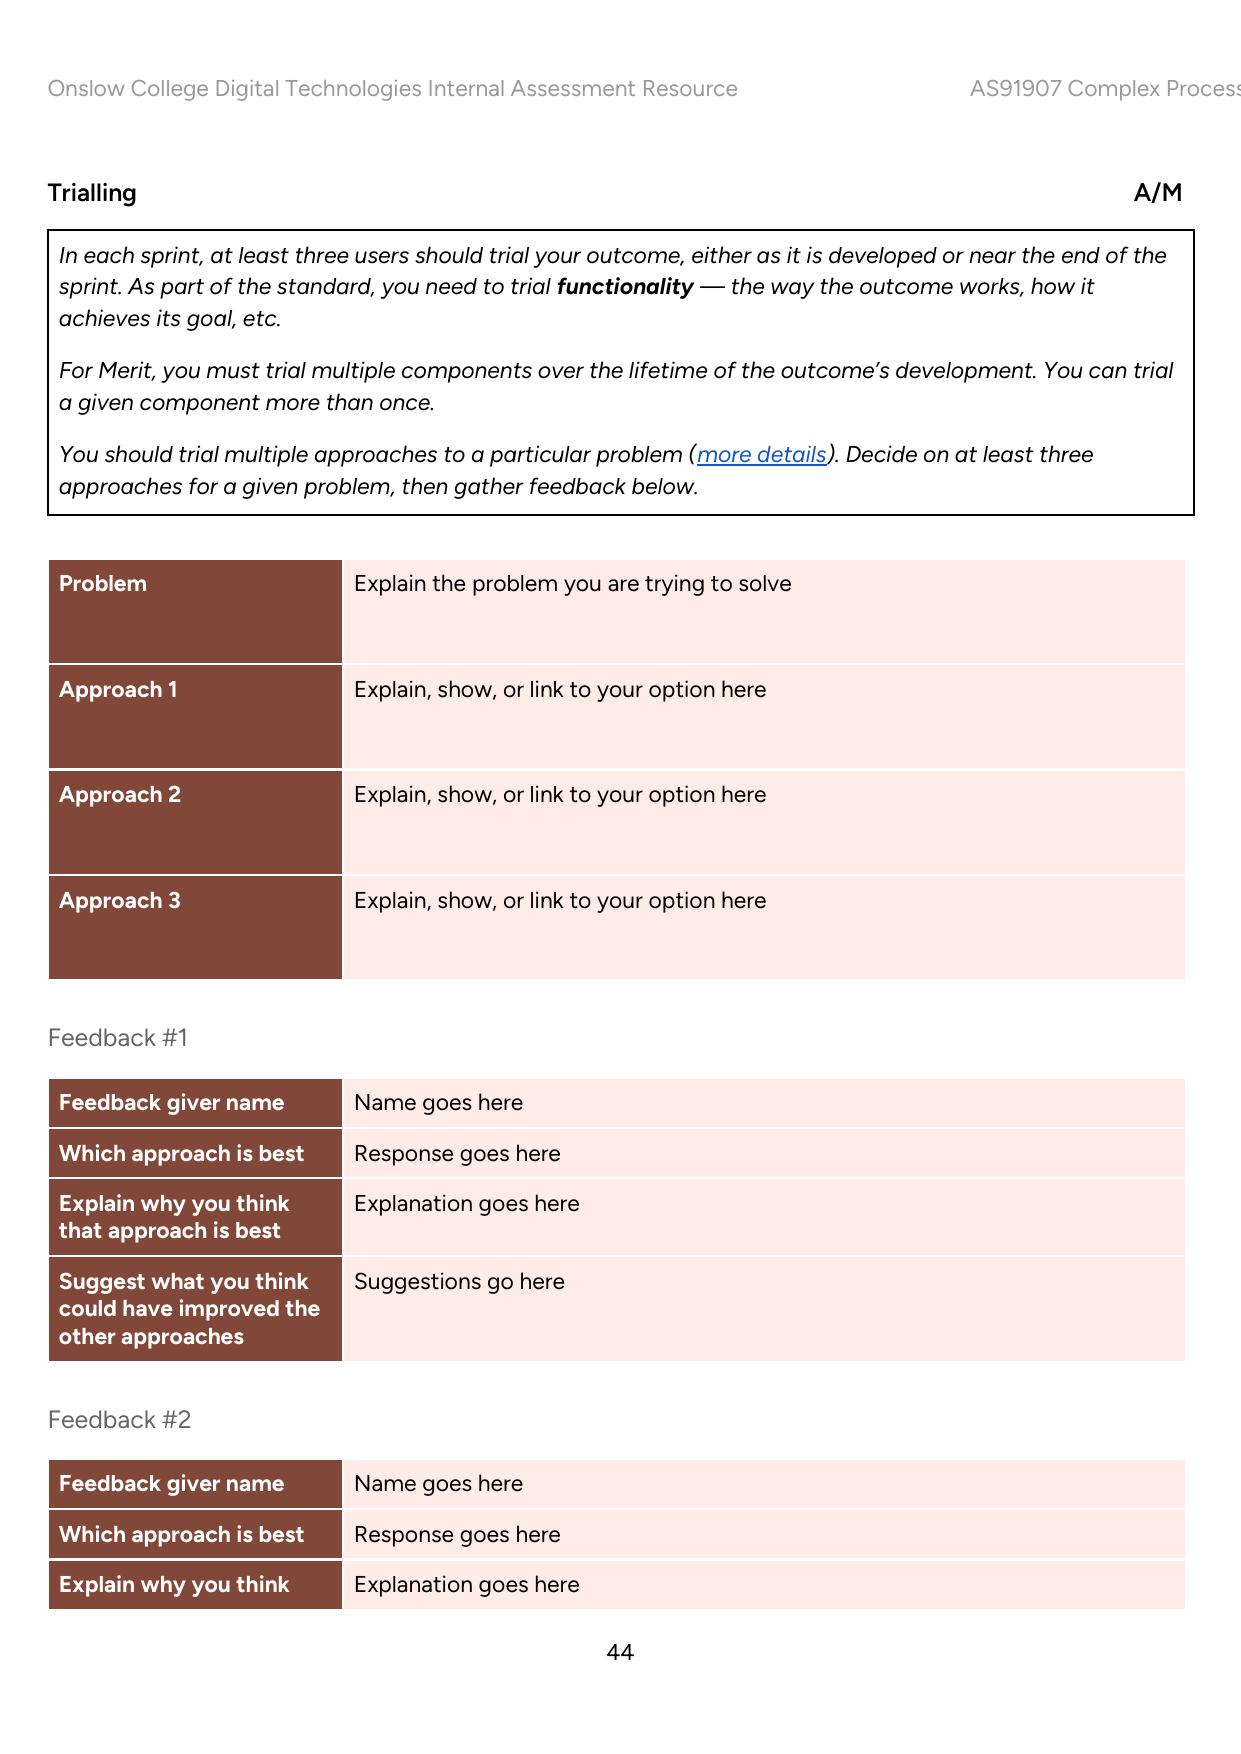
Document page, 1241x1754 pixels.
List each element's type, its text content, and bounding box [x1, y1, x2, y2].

table_header Feedback giver name [49, 1079, 342, 1127]
table_cell Explain, show, or link to your option here [344, 665, 1185, 768]
table_cell Which approach is best [49, 1510, 342, 1558]
subtitle Feedback #2 [47, 1404, 1193, 1434]
table_cell Approach 2 [49, 771, 342, 874]
table_cell Which approach is best [49, 1129, 342, 1177]
table_header Feedback giver name [49, 1460, 342, 1508]
table_cell Explain, show, or link to your option here [344, 876, 1185, 979]
table_cell Approach 1 [49, 665, 342, 768]
subtitle Feedback #1 [47, 1023, 1193, 1053]
table_header In each sprint, at least three users should trial your outcome, either as it is developed or near the end of the sprint. As part of the standard, you need to trial functionality — the way the outcome works, how it achieves its goal, etc. For Merit, you must trial multiple components over the lifetime of the outcome’s development. You can trial a given component more than once. You should trial multiple approaches to a particular problem (more details). Decide on at least three approaches for a given problem, then gather feedback below. [49, 231, 1193, 514]
subtitle Trialling A/M [47, 178, 1193, 208]
table_cell Explain why you think that approach is best [49, 1179, 342, 1255]
table_cell Approach 3 [49, 876, 342, 979]
table_cell Response goes here [344, 1510, 1185, 1558]
table_header Problem [49, 560, 342, 663]
table_header Explain the problem you are trying to solve [344, 560, 1185, 663]
table_cell Explain, show, or link to your option here [344, 771, 1185, 874]
table_header Name goes here [344, 1079, 1185, 1127]
table_header Name goes here [344, 1460, 1185, 1508]
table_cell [49, 1561, 342, 1609]
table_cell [344, 1561, 1185, 1609]
table_cell Suggestions go here [344, 1257, 1185, 1361]
table_cell Explanation goes here [344, 1179, 1185, 1255]
table_cell Response goes here [344, 1129, 1185, 1177]
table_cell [49, 1257, 342, 1361]
